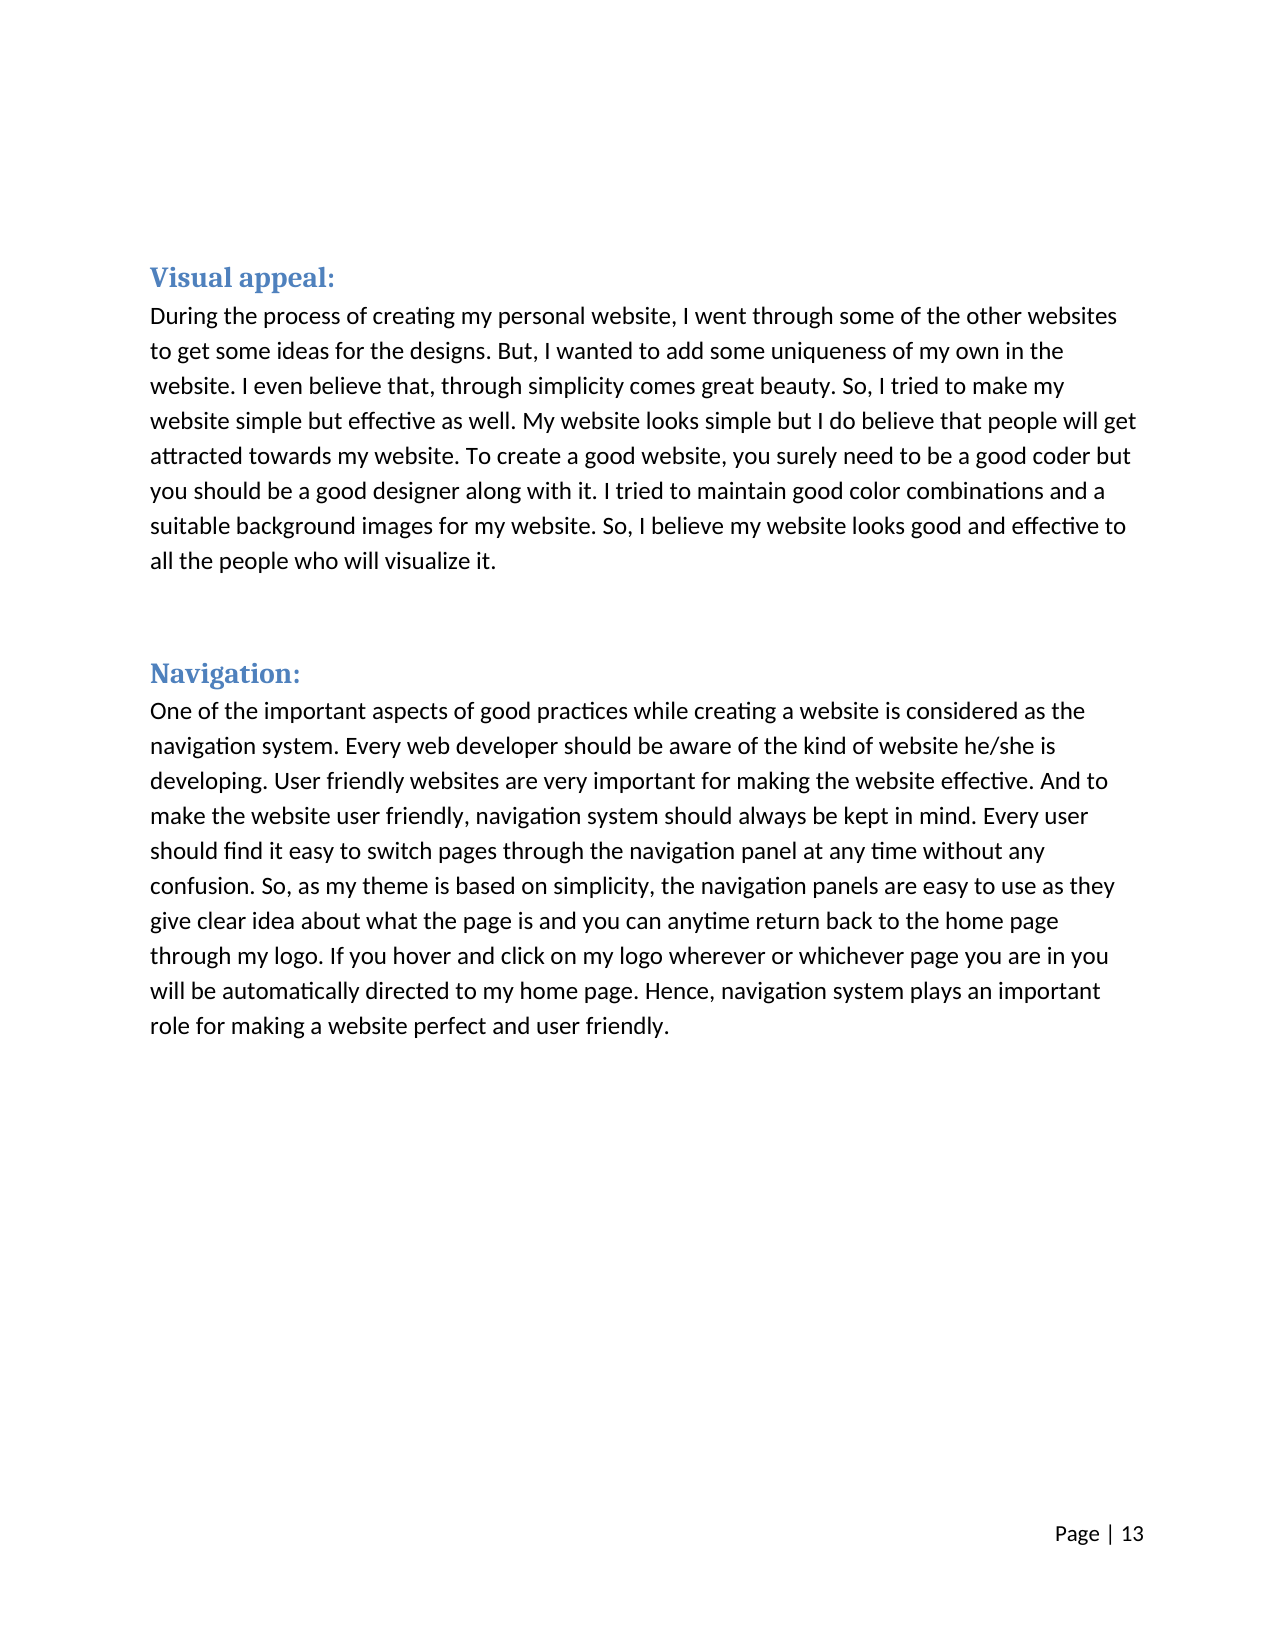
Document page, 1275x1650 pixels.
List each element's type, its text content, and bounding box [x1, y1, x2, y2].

subtitle Visual appeal: [150, 262, 1144, 295]
text During the process of creating my personal website, I went through some of the other websites to get some ideas for the designs. But, I wanted to add some uniqueness of my own in the website. I even believe that, through simplicity comes great beauty. So, I tried to make my website simple but effective as well. My website looks simple but I do believe that people will get attracted towards my website. To create a good website, you surely need to be a good coder but you should be a good designer along with it. I tried to maintain good color combinations and a suitable background images for my website. So, I believe my website looks good and effective to all the people who will visualize it. [150, 300, 1144, 576]
text One of the important aspects of good practices while creating a website is considered as the navigation system. Every web developer should be aware of the kind of website he/she is developing. User friendly websites are very important for making the website effective. And to make the website user friendly, navigation system should always be kept in mind. Every user should find it easy to switch pages through the navigation panel at any time without any confusion. So, as my theme is based on simplicity, the navigation panels are easy to use as they give clear idea about what the page is and you can anytime return back to the home page through my logo. If you hover and click on my logo wherever or whichever page you are in you will be automatically directed to my home page. Hence, navigation system plays an important role for making a website perfect and user friendly. [150, 695, 1144, 1041]
subtitle Navigation: [150, 657, 1144, 690]
